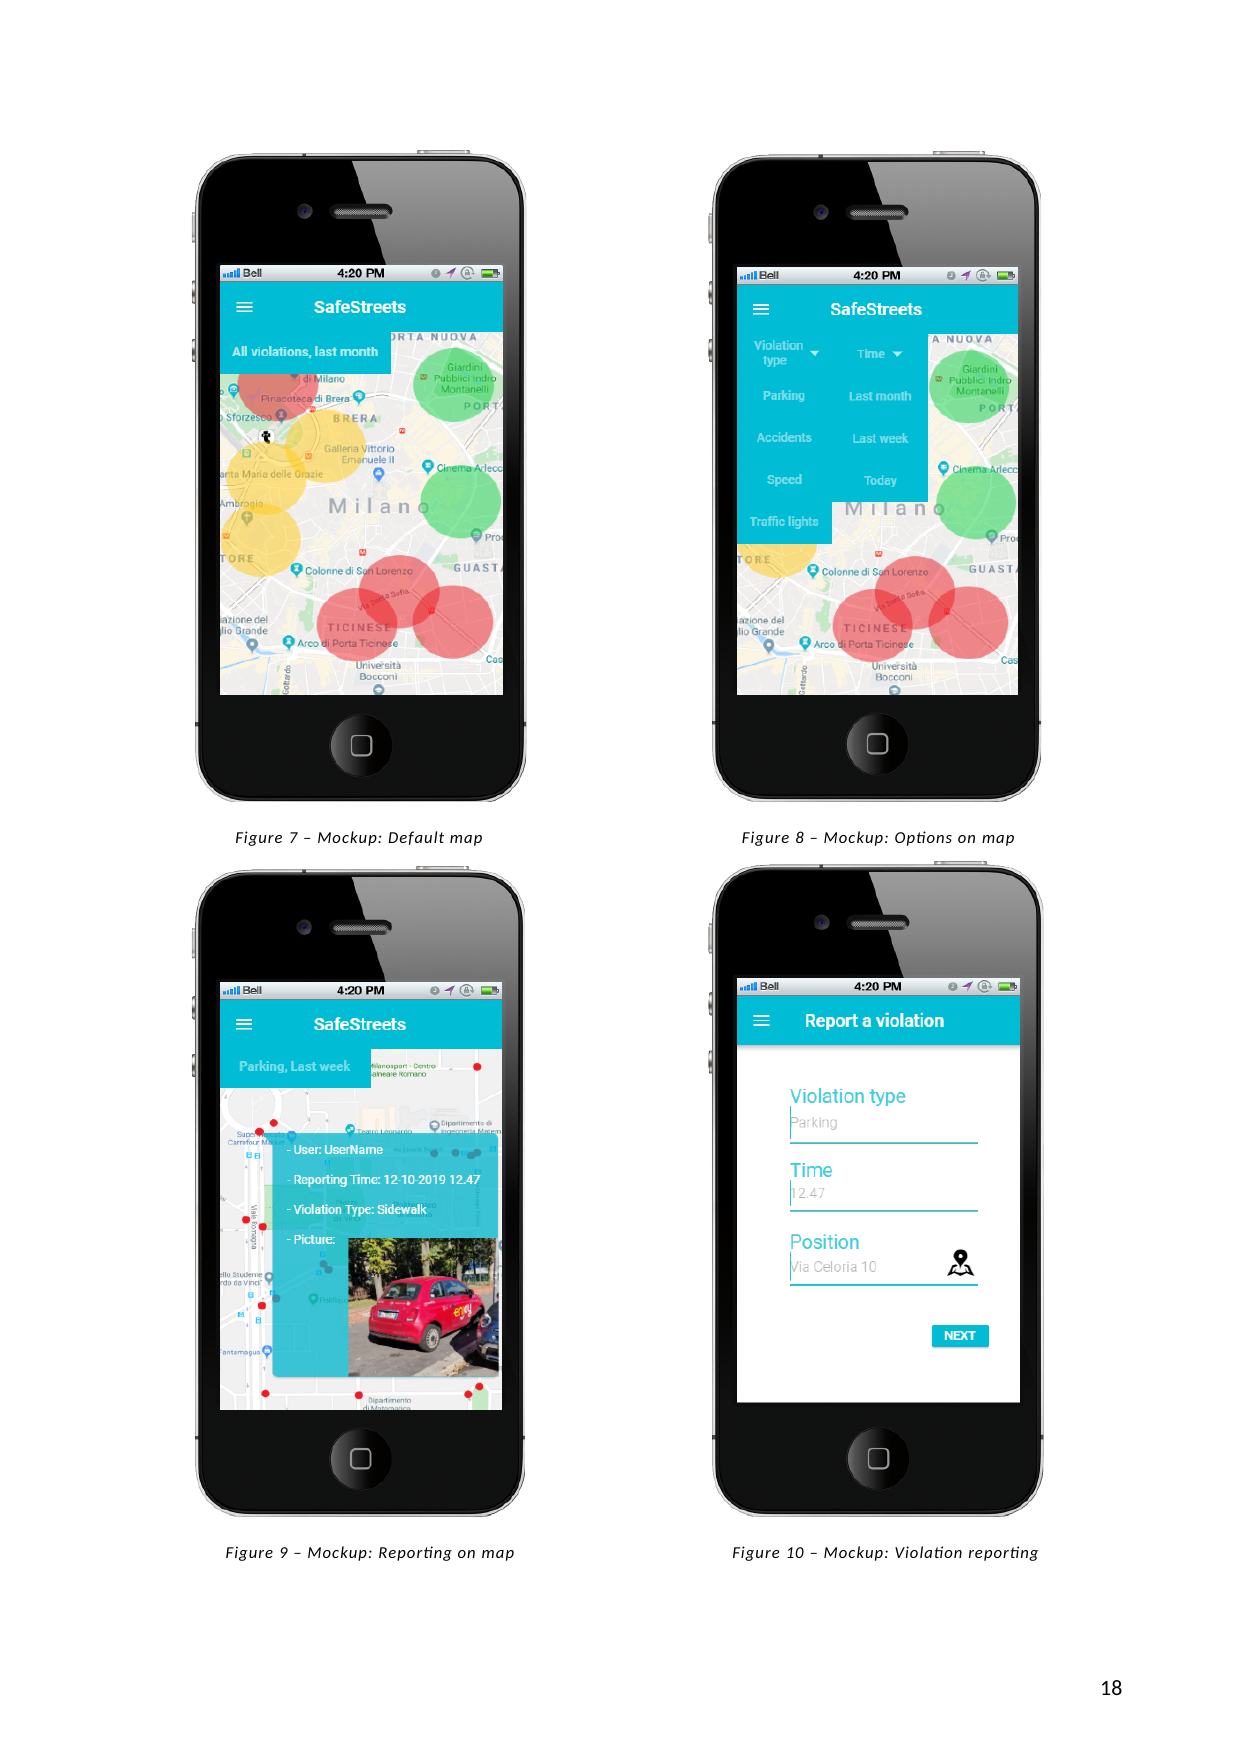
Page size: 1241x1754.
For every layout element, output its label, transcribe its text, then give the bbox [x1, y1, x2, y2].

picture [191, 865, 525, 1517]
picture [708, 860, 1044, 1517]
picture [191, 147, 527, 802]
text Figure 9 – Mockup: Reporting on map Figure 10 – Mockup: Violation reporting [118, 1543, 1122, 1563]
picture [708, 150, 1042, 802]
text Figure 7 – Mockup: Default map Figure 8 – Mockup: Options on map [118, 828, 1122, 848]
